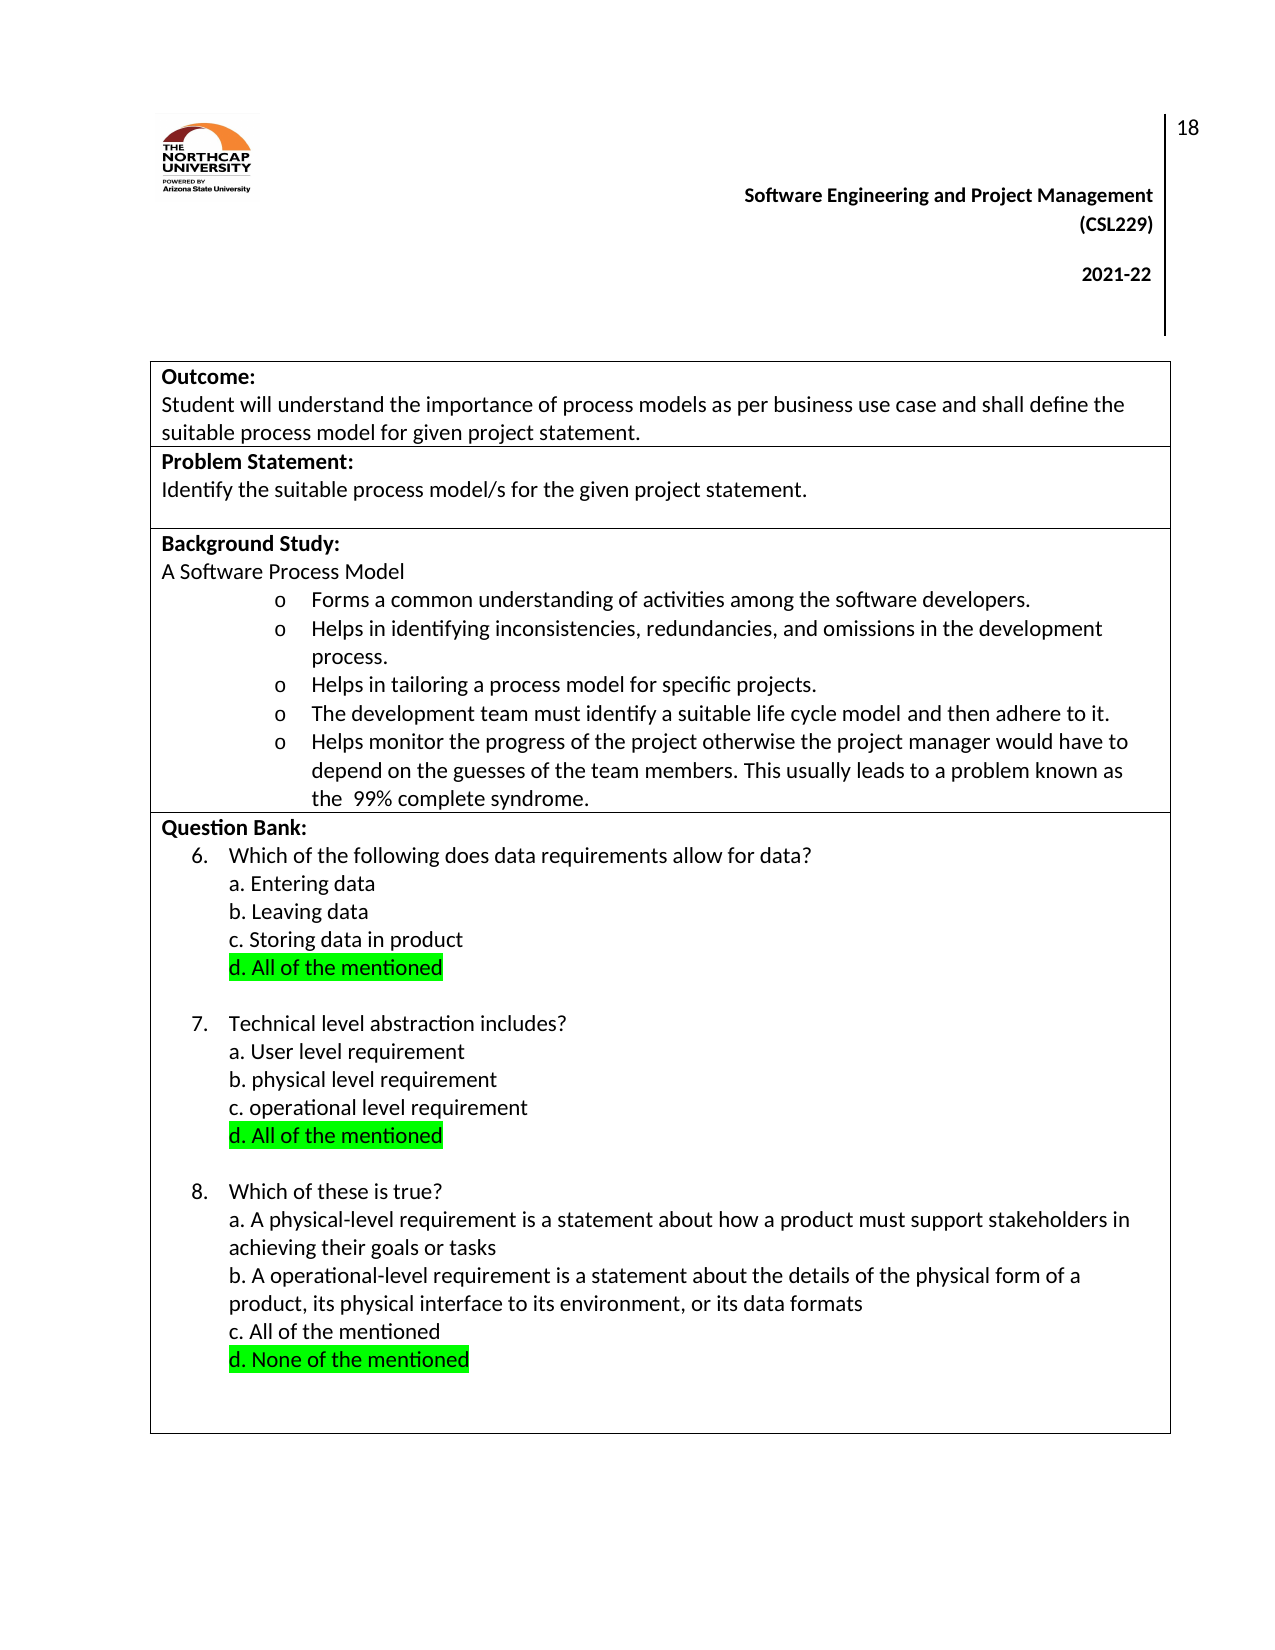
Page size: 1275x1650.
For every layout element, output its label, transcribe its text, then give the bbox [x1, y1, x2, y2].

table_cell Outcome: Student will understand the importance of process models as per business use case and shall define the suitable process model for given project statement. [151, 362, 1170, 446]
table_cell Problem Statement: Identify the suitable process model/s for the given project statement. [151, 447, 1170, 528]
picture [155, 113, 260, 202]
table_cell Question Bank: Which of the following does data requirements allow for data? a. Entering data b. Leaving data c. Storing data in product d. All of the mentioned Technical level abstraction includes? a. User level requirement b. physical level requirement c. operational level requirement d. All of the mentioned Which of these is true? a. A physical-level requirement is a statement about how a product must support stakeholders in achieving their goals or tasks b. A operational-level requirement is a statement about the details of the physical form of a product, its physical interface to its environment, or its data formats c. All of the mentioned d. None of the mentioned [151, 813, 1170, 1433]
table_cell Background Study: A Software Process Model Forms a common understanding of activities among the software developers. Helps in identifying inconsistencies, redundancies, and omissions in the development process. Helps in tailoring a process model for specific projects. The development team must identify a suitable life cycle model and then adhere to it. Helps monitor the progress of the project otherwise the project manager would have to depend on the guesses of the team members. This usually leads to a problem known as the 99% complete syndrome. [151, 529, 1170, 812]
